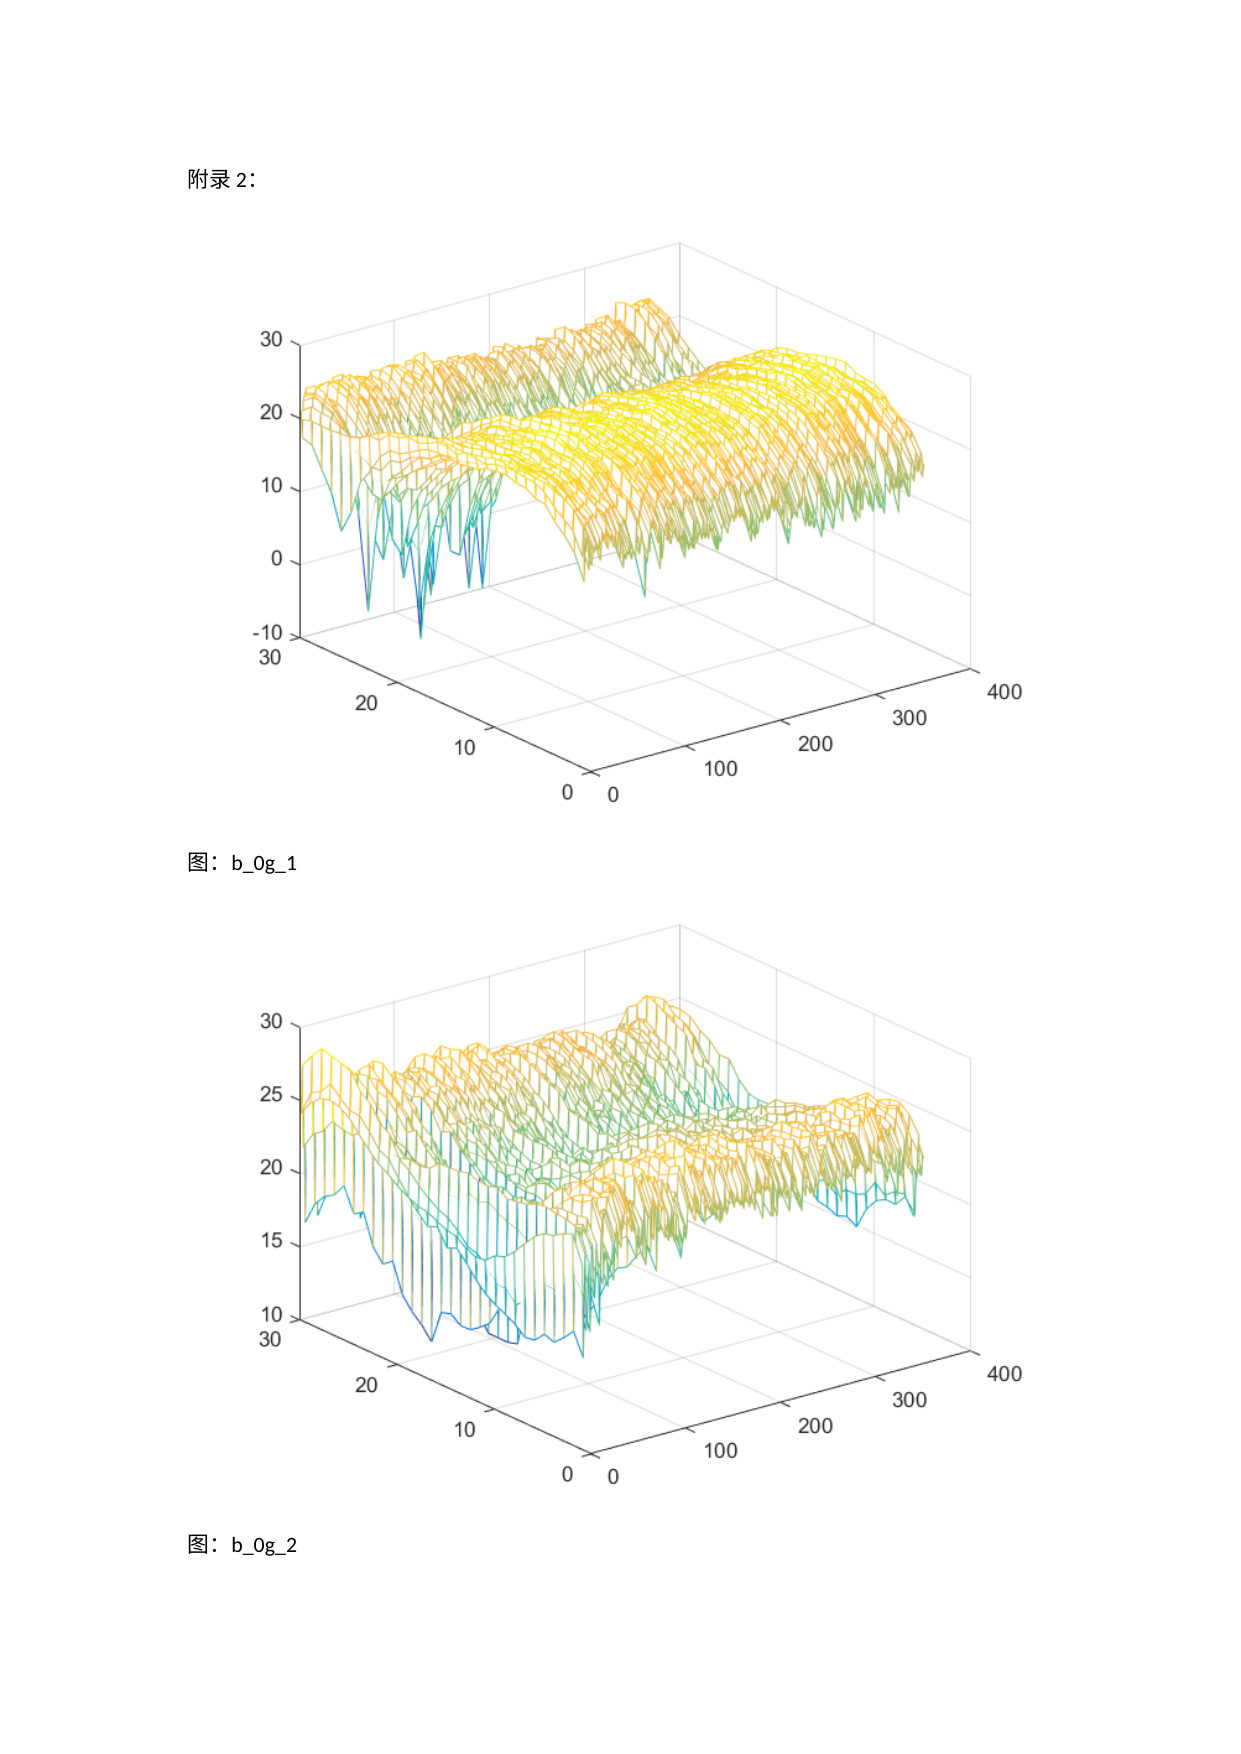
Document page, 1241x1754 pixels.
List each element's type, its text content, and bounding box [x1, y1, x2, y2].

picture [187, 194, 1053, 844]
picture [187, 877, 1053, 1526]
text 附录2： [187, 162, 1053, 194]
text 图：b_0g_1 [187, 844, 1053, 877]
text 图：b_0g_2 [187, 1527, 1053, 1559]
